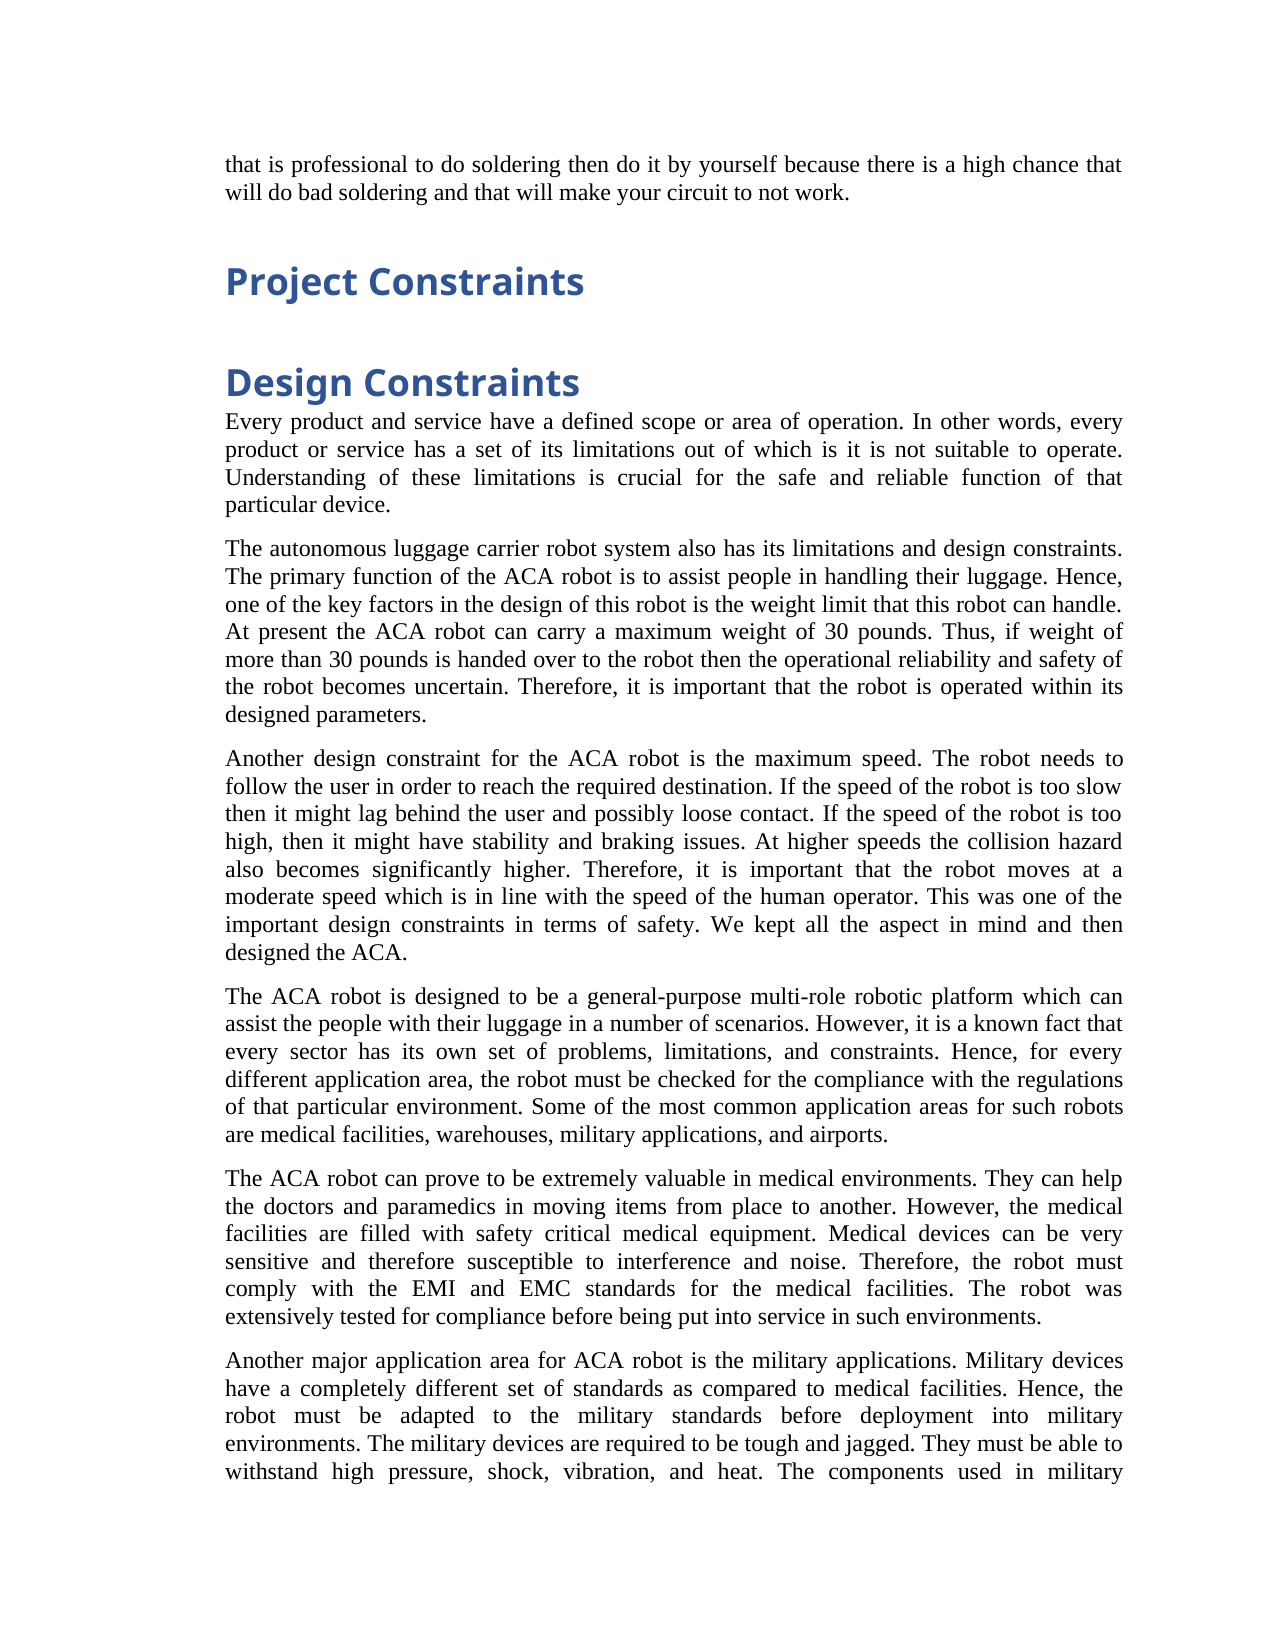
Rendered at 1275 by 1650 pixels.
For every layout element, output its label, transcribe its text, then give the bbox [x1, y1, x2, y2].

text Another design constraint for the ACA robot is the maximum speed. The robot needs to follow the user in order to reach the required destination. If the speed of the robot is too slow then it might lag behind the user and possibly loose contact. If the speed of the robot is too high, then it might have stability and braking issues. At higher speeds the collision hazard also becomes significantly higher. Therefore, it is important that the robot moves at a moderate speed which is in line with the speed of the human operator. This was one of the important design constraints in terms of safety. We kept all the aspect in mind and then designed the ACA. [225, 744, 1125, 965]
subtitle Project Constraints [225, 255, 1125, 306]
text The autonomous luggage carrier robot system also has its limitations and design constraints. The primary function of the ACA robot is to assist people in handling their luggage. Hence, one of the key factors in the design of this robot is the weight limit that this robot can handle. At present the ACA robot can carry a maximum weight of 30 pounds. Thus, if weight of more than 30 pounds is handed over to the robot then the operational reliability and safety of the robot becomes uncertain. Therefore, it is important that the robot is operated within its designed parameters. [225, 534, 1125, 728]
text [225, 150, 1125, 205]
subtitle Design Constraints [225, 356, 1125, 407]
text The ACA robot is designed to be a general-purpose multi-role robotic platform which can assist the people with their luggage in a number of scenarios. However, it is a known fact that every sector has its own set of problems, limitations, and constraints. Hence, for every different application area, the robot must be checked for the compliance with the regulations of that particular environment. Some of the most common application areas for such robots are medical facilities, warehouses, military applications, and airports. [225, 982, 1125, 1147]
text The ACA robot can prove to be extremely valuable in medical environments. They can help the doctors and paramedics in moving items from place to another. However, the medical facilities are filled with safety critical medical equipment. Medical devices can be very sensitive and therefore susceptible to interference and noise. Therefore, the robot must comply with the EMI and EMC standards for the medical facilities. The robot was extensively tested for compliance before being put into service in such environments. [225, 1164, 1125, 1330]
text Every product and service have a defined scope or area of operation. In other words, every product or service has a set of its limitations out of which is it is not suitable to operate. Understanding of these limitations is crucial for the safe and reliable function of that particular device. [225, 407, 1125, 518]
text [225, 1346, 1125, 1484]
